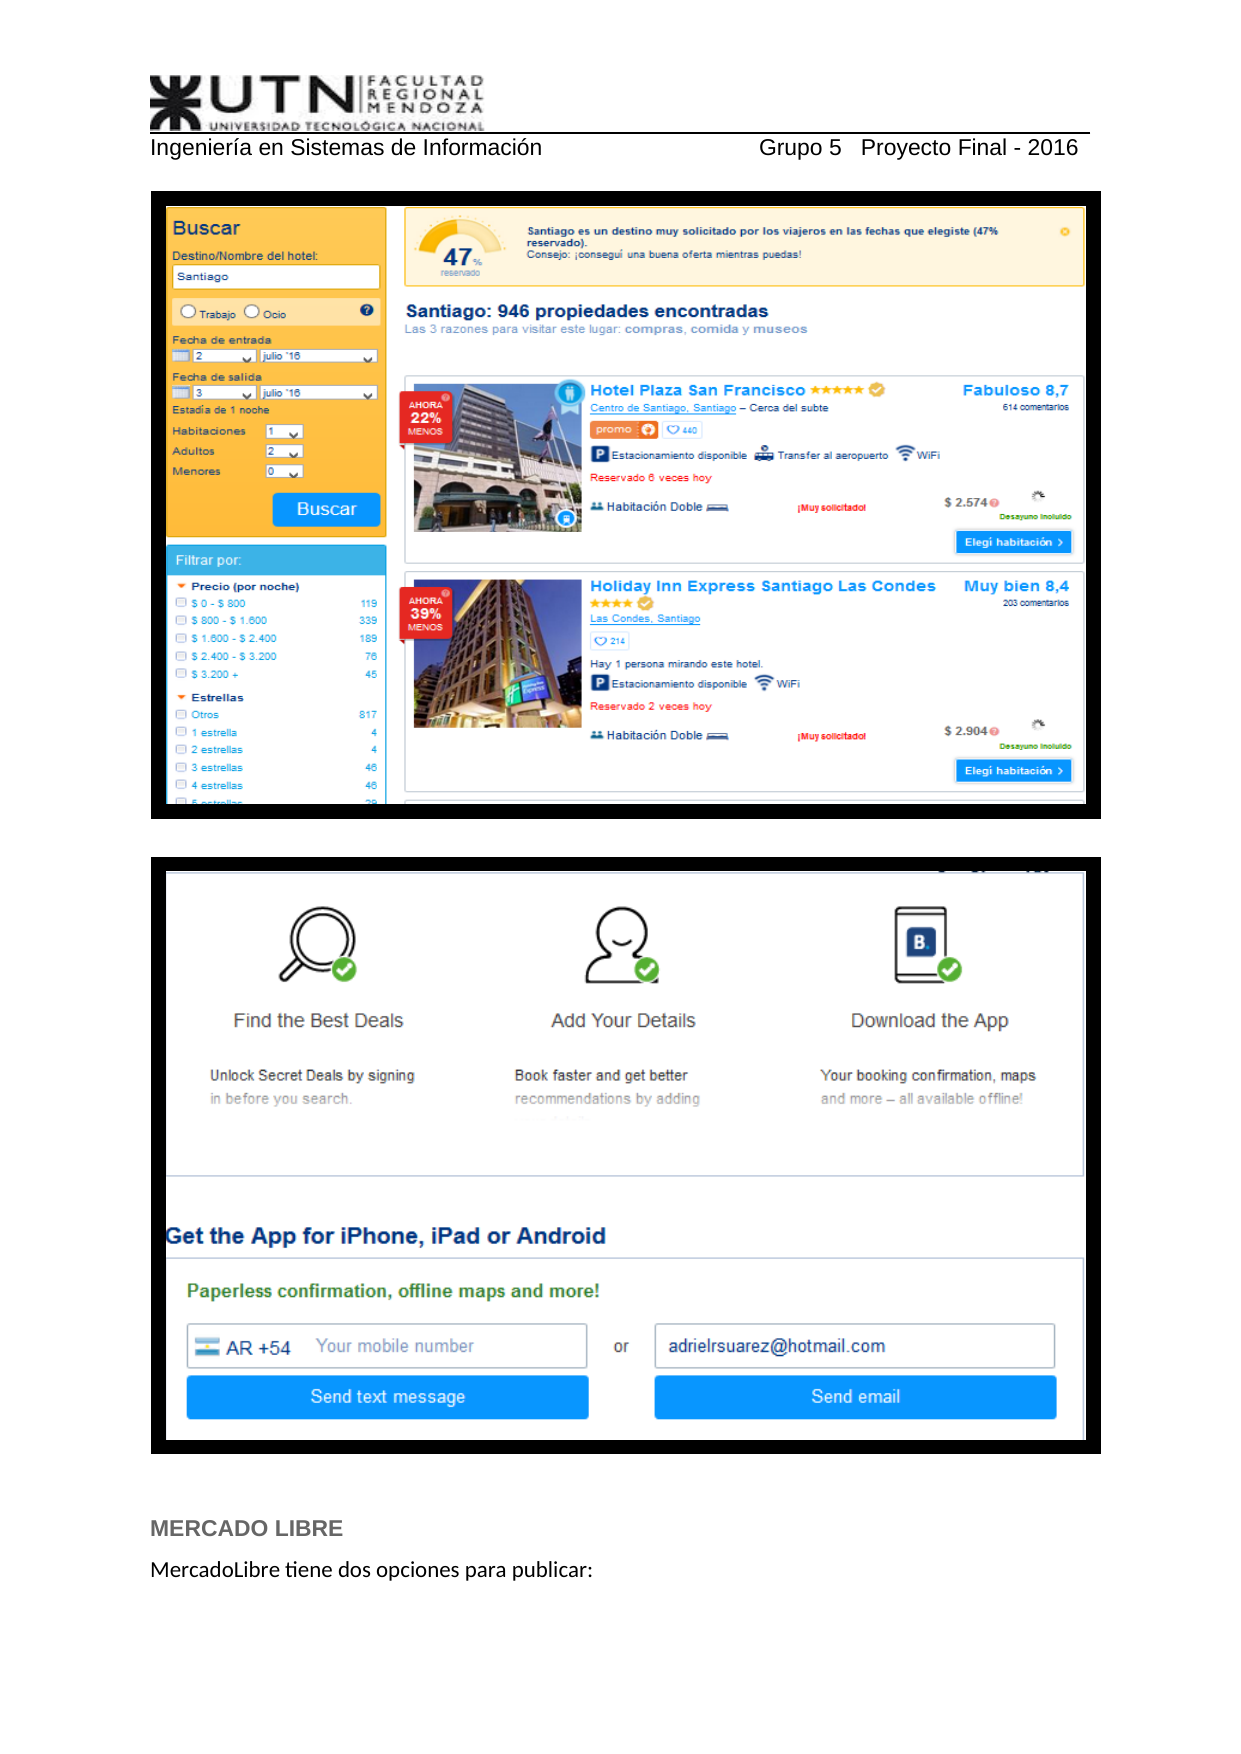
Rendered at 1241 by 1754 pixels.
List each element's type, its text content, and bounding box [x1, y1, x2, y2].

subtitle MERCADO LIBRE [150, 1515, 1090, 1541]
text MercadoLibre tiene dos opciones para publicar: [150, 1556, 1090, 1583]
picture [166, 871, 1086, 1440]
picture [150, 75, 485, 131]
picture [166, 206, 1086, 804]
